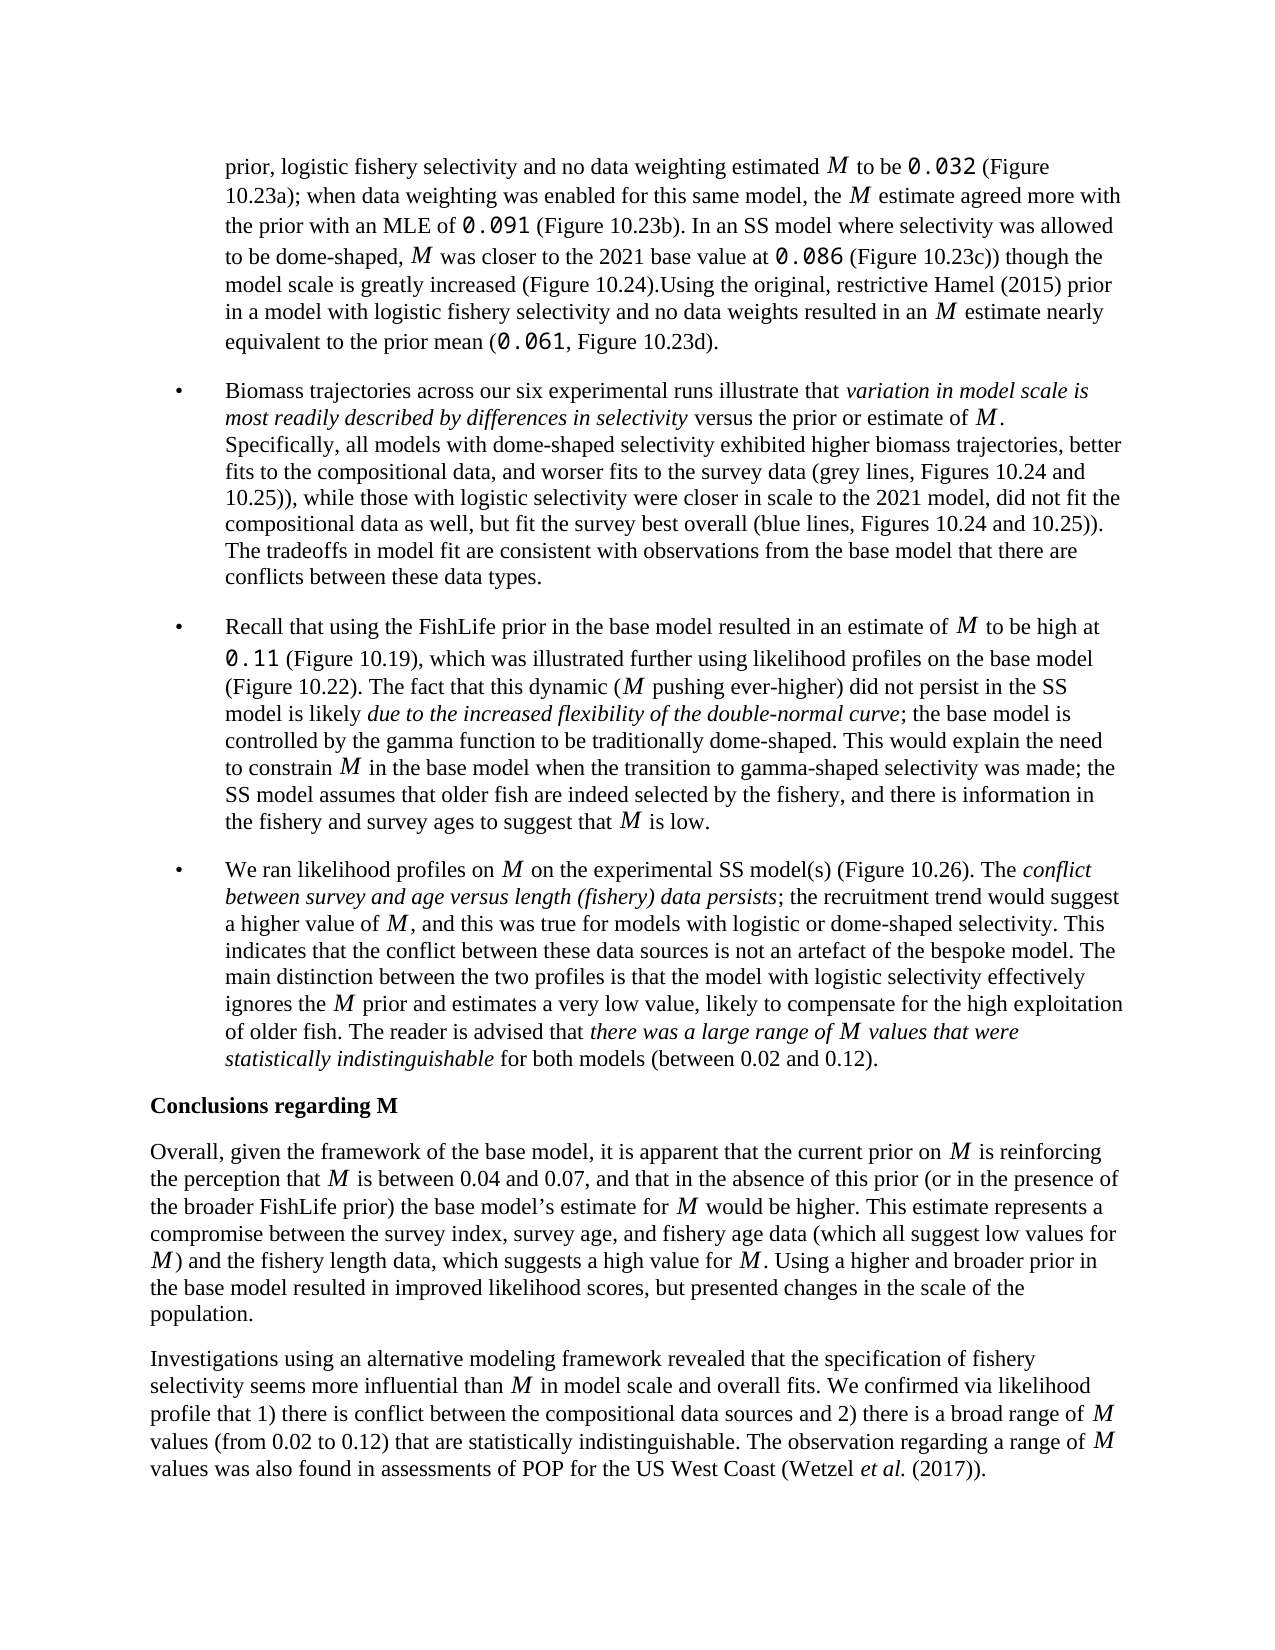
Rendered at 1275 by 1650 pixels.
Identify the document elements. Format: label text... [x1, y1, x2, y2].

list Biomass trajectories across our six experimental runs illustrate that variation in model scale is most readily described by differences in selectivity versus the prior or estimate of . Specifically, all models with dome-shaped selectivity exhibited higher biomass trajectories, better fits to the compositional data, and worser fits to the survey data (grey lines, Figures 10.24 and 10.25)), while those with logistic selectivity were closer in scale to the 2021 model, did not fit the compositional data as well, but fit the survey best overall (blue lines, Figures 10.24 and 10.25)). The tradeoffs in model fit are consistent with observations from the base model that there are conflicts between these data types. [175, 377, 1125, 589]
text Overall, given the framework of the base model, it is apparent that the current prior on is reinforcing the perception that is between 0.04 and 0.07, and that in the absence of this prior (or in the presence of the broader FishLife prior) the base model’s estimate for would be higher. This estimate represents a compromise between the survey index, survey age, and fishery age data (which all suggest low values for ) and the fishery length data, which suggests a high value for . Using a higher and broader prior in the base model resulted in improved likelihood scores, but presented changes in the scale of the population. [150, 1137, 1125, 1327]
list Recall that using the FishLife prior in the base model resulted in an estimate of to be high at 0.11 (Figure 10.19), which was illustrated further using likelihood profiles on the base model (Figure 10.22). The fact that this dynamic ( pushing ever-higher) did not persist in the SS model is likely due to the increased flexibility of the double-normal curve; the base model is controlled by the gamma function to be traditionally dome-shaped. This would explain the need to constrain in the base model when the transition to gamma-shaped selectivity was made; the SS model assumes that older fish are indeed selected by the fishery, and there is information in the fishery and survey ages to suggest that is low. [175, 610, 1125, 835]
list We ran likelihood profiles on on the experimental SS model(s) (Figure 10.26). The conflict between survey and age versus length (fishery) data persists; the recruitment trend would suggest a higher value of , and this was true for models with logistic or dome-shaped selectivity. This indicates that the conflict between these data sources is not an artefact of the bespoke model. The main distinction between the two profiles is that the model with logistic selectivity effectively ignores the prior and estimates a very low value, likely to compensate for the high exploitation of older fish. The reader is advised that there was a large range of values that were statistically indistinguishable for both models (between 0.02 and 0.12). [175, 856, 1125, 1071]
text Investigations using an alternative modeling framework revealed that the specification of fishery selectivity seems more influential than in model scale and overall fits. We confirmed via likelihood profile that 1) there is conflict between the compositional data sources and 2) there is a broad range of values (from 0.02 to 0.12) that are statistically indistinguishable. The observation regarding a range of values was also found in assessments of POP for the US West Coast (Wetzel et al. (2017)). [150, 1346, 1125, 1481]
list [175, 150, 1125, 357]
subtitle Conclusions regarding M [150, 1092, 1125, 1118]
